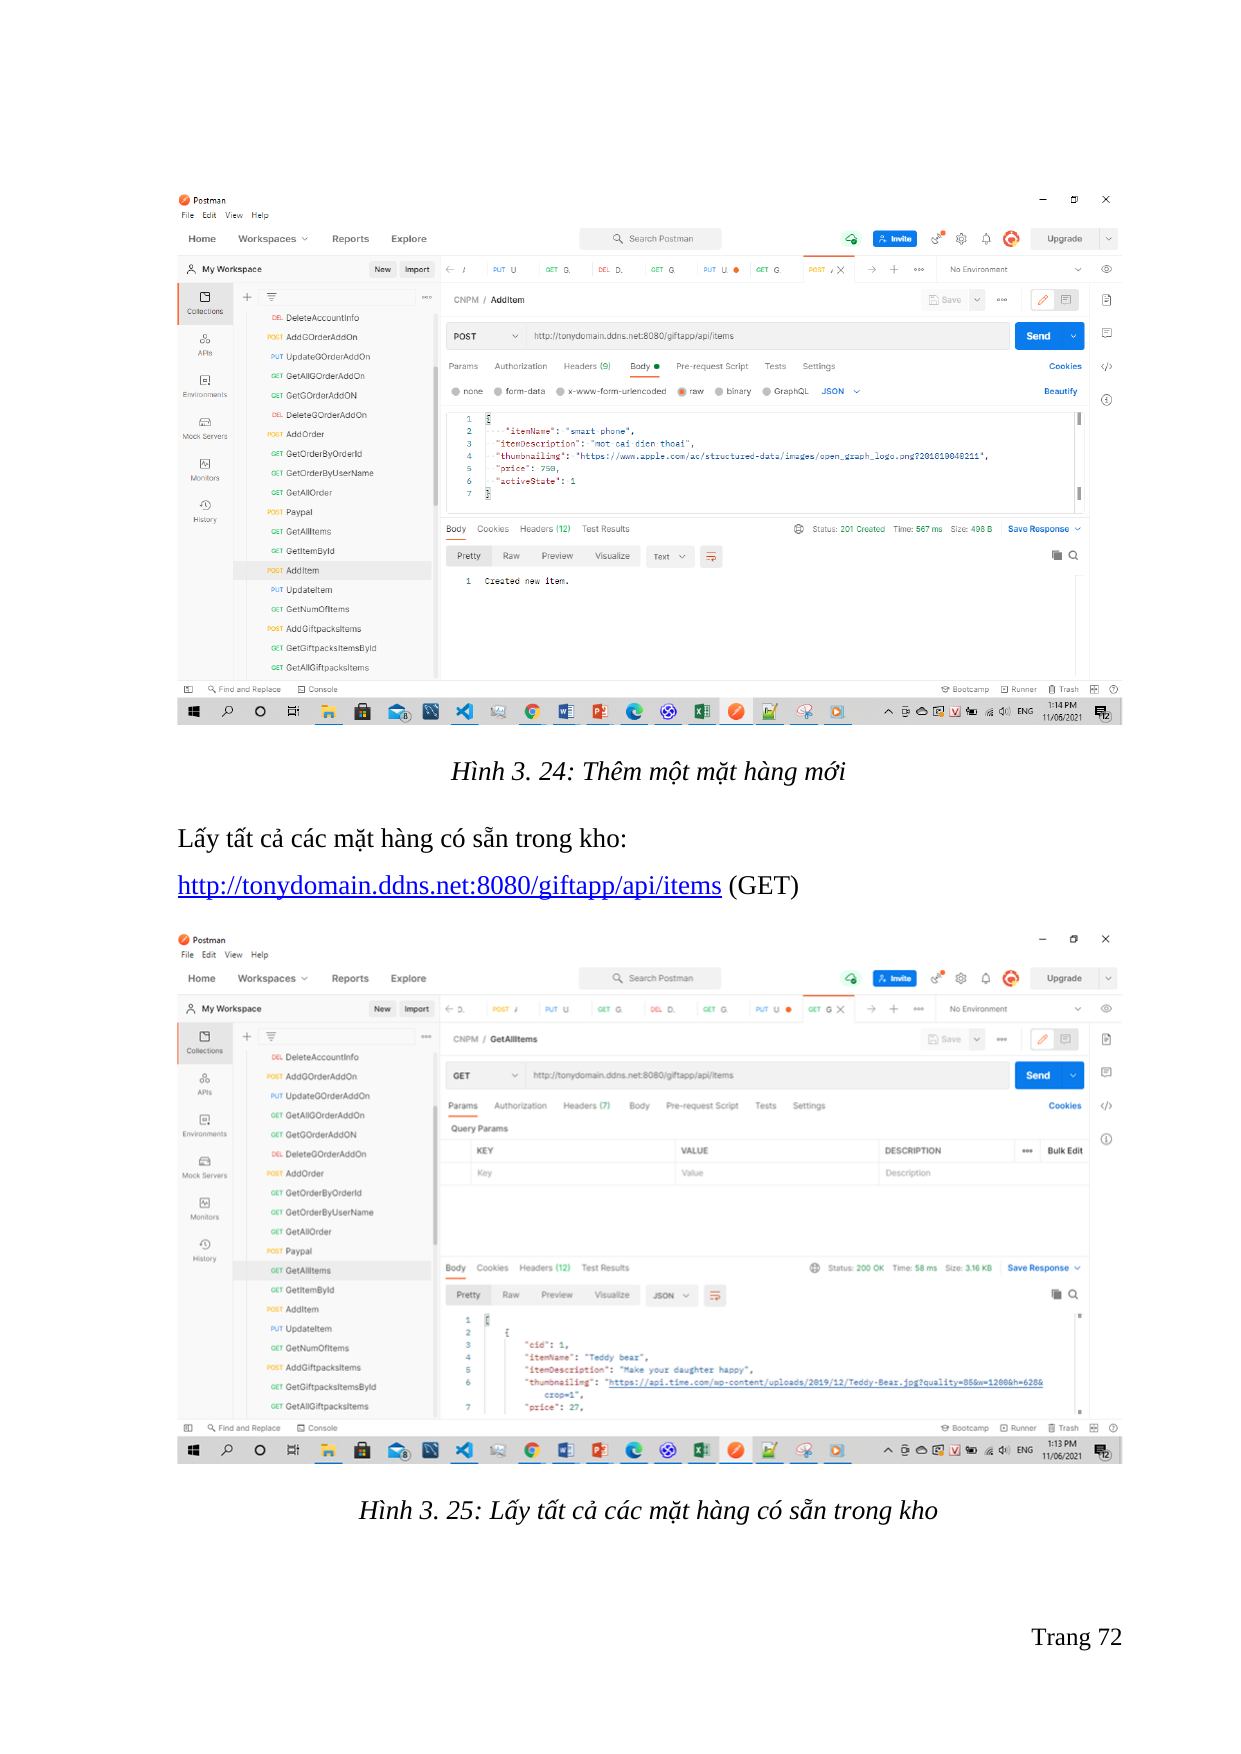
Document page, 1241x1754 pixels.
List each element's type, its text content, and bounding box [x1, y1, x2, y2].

picture [177, 932, 1123, 1464]
text Hình 3. 24: Thêm một mặt hàng mới [177, 755, 1122, 786]
text Hình 3. 25: Lấy tất cả các mặt hàng có sẵn trong kho [177, 1494, 1122, 1525]
text Lấy tất cả các mặt hàng có sẵn trong kho: http://tonydomain.ddns.net:8080/giftapp/api/items (GET) [177, 822, 1122, 900]
picture [177, 192, 1123, 725]
